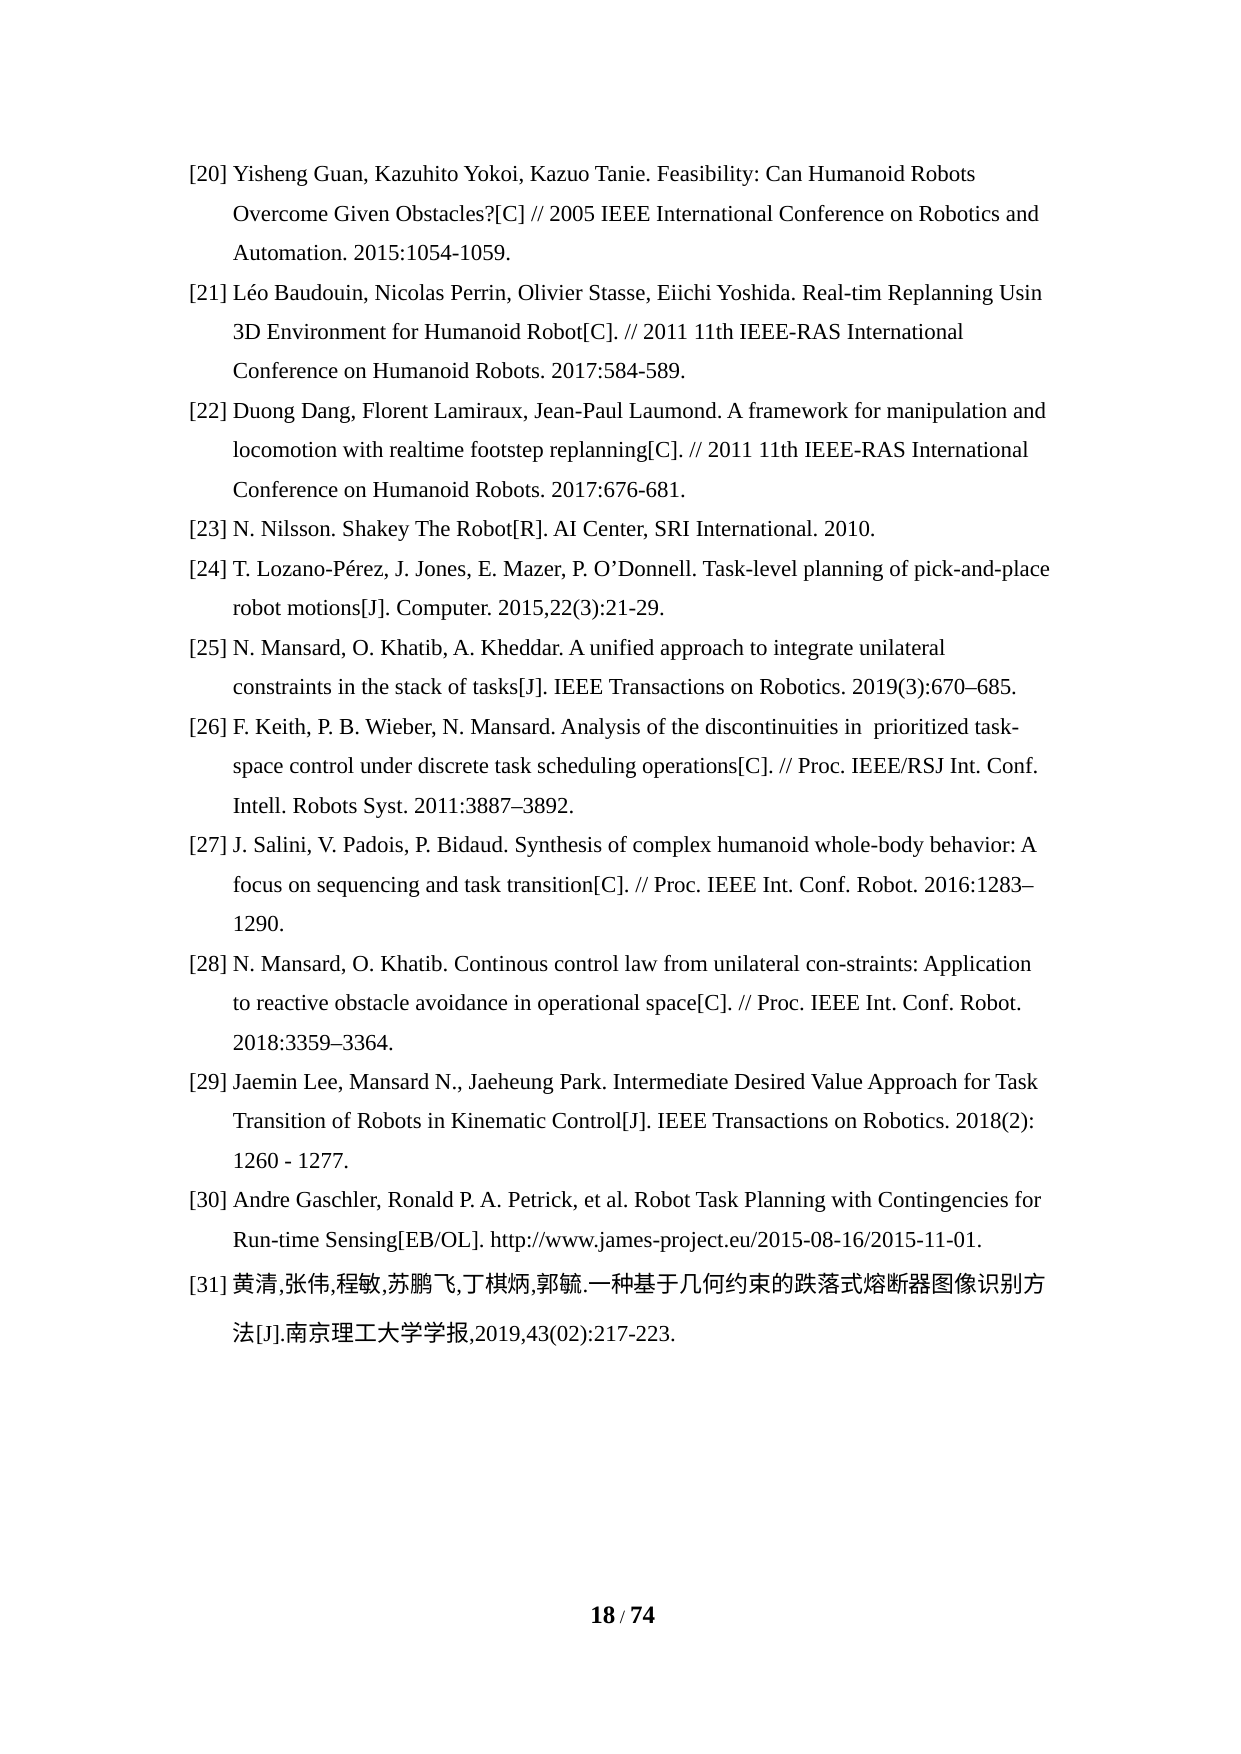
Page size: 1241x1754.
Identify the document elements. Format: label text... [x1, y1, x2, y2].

list J. Salini, V. Padois, P. Bidaud. Synthesis of complex humanoid whole-body behavior: A focus on sequencing and task transition[C]. // Proc. IEEE Int. Conf. Robot. 2016:1283–1290. [189, 831, 1051, 937]
list N. Nilsson. Shakey The Robot[R]. AI Center, SRI International. 2010. [189, 515, 1051, 542]
list 黄清,张伟,程敏,苏鹏飞,丁棋炳,郭毓.一种基于几何约束的跌落式熔断器图像识别方法[J].南京理工大学学报,2019,43(02):217-223. [189, 1266, 1051, 1348]
list T. Lozano-Pérez, J. Jones, E. Mazer, P. O’Donnell. Task-level planning of pick-and-place robot motions[J]. Computer. 2015,22(3):21-29. [189, 555, 1051, 621]
list N. Mansard, O. Khatib, A. Kheddar. A unified approach to integrate unilateral constraints in the stack of tasks[J]. IEEE Transactions on Robotics. 2019(3):670–685. [189, 634, 1051, 700]
list Léo Baudouin, Nicolas Perrin, Olivier Stasse, Eiichi Yoshida. Real-tim Replanning Usin 3D Environment for Humanoid Robot[C]. // 2011 11th IEEE-RAS International Conference on Humanoid Robots. 2017:584-589. [189, 278, 1051, 384]
list Jaemin Lee, Mansard N., Jaeheung Park. Intermediate Desired Value Approach for Task Transition of Robots in Kinematic Control[J]. IEEE Transactions on Robotics. 2018(2): 1260 - 1277. [189, 1068, 1051, 1173]
list F. Keith, P. B. Wieber, N. Mansard. Analysis of the discontinuities in prioritized task-space control under discrete task scheduling operations[C]. // Proc. IEEE/RSJ Int. Conf. Intell. Robots Syst. 2011:3887–3892. [189, 713, 1051, 818]
list Duong Dang, Florent Lamiraux, Jean-Paul Laumond. A framework for manipulation and locomotion with realtime footstep replanning[C]. // 2011 11th IEEE-RAS International Conference on Humanoid Robots. 2017:676-681. [189, 397, 1051, 502]
list N. Mansard, O. Khatib. Continous control law from unilateral con-straints: Application to reactive obstacle avoidance in operational space[C]. // Proc. IEEE Int. Conf. Robot. 2018:3359–3364. [189, 950, 1051, 1055]
list Andre Gaschler, Ronald P. A. Petrick, et al. Robot Task Planning with Contingencies for Run-time Sensing[EB/OL]. http://www.james-project.eu/2015-08-16/2015-11-01. [189, 1187, 1051, 1252]
list Yisheng Guan, Kazuhito Yokoi, Kazuo Tanie. Feasibility: Can Humanoid Robots Overcome Given Obstacles?[C] // 2005 IEEE International Conference on Robotics and Automation. 2015:1054-1059. [189, 160, 1051, 265]
